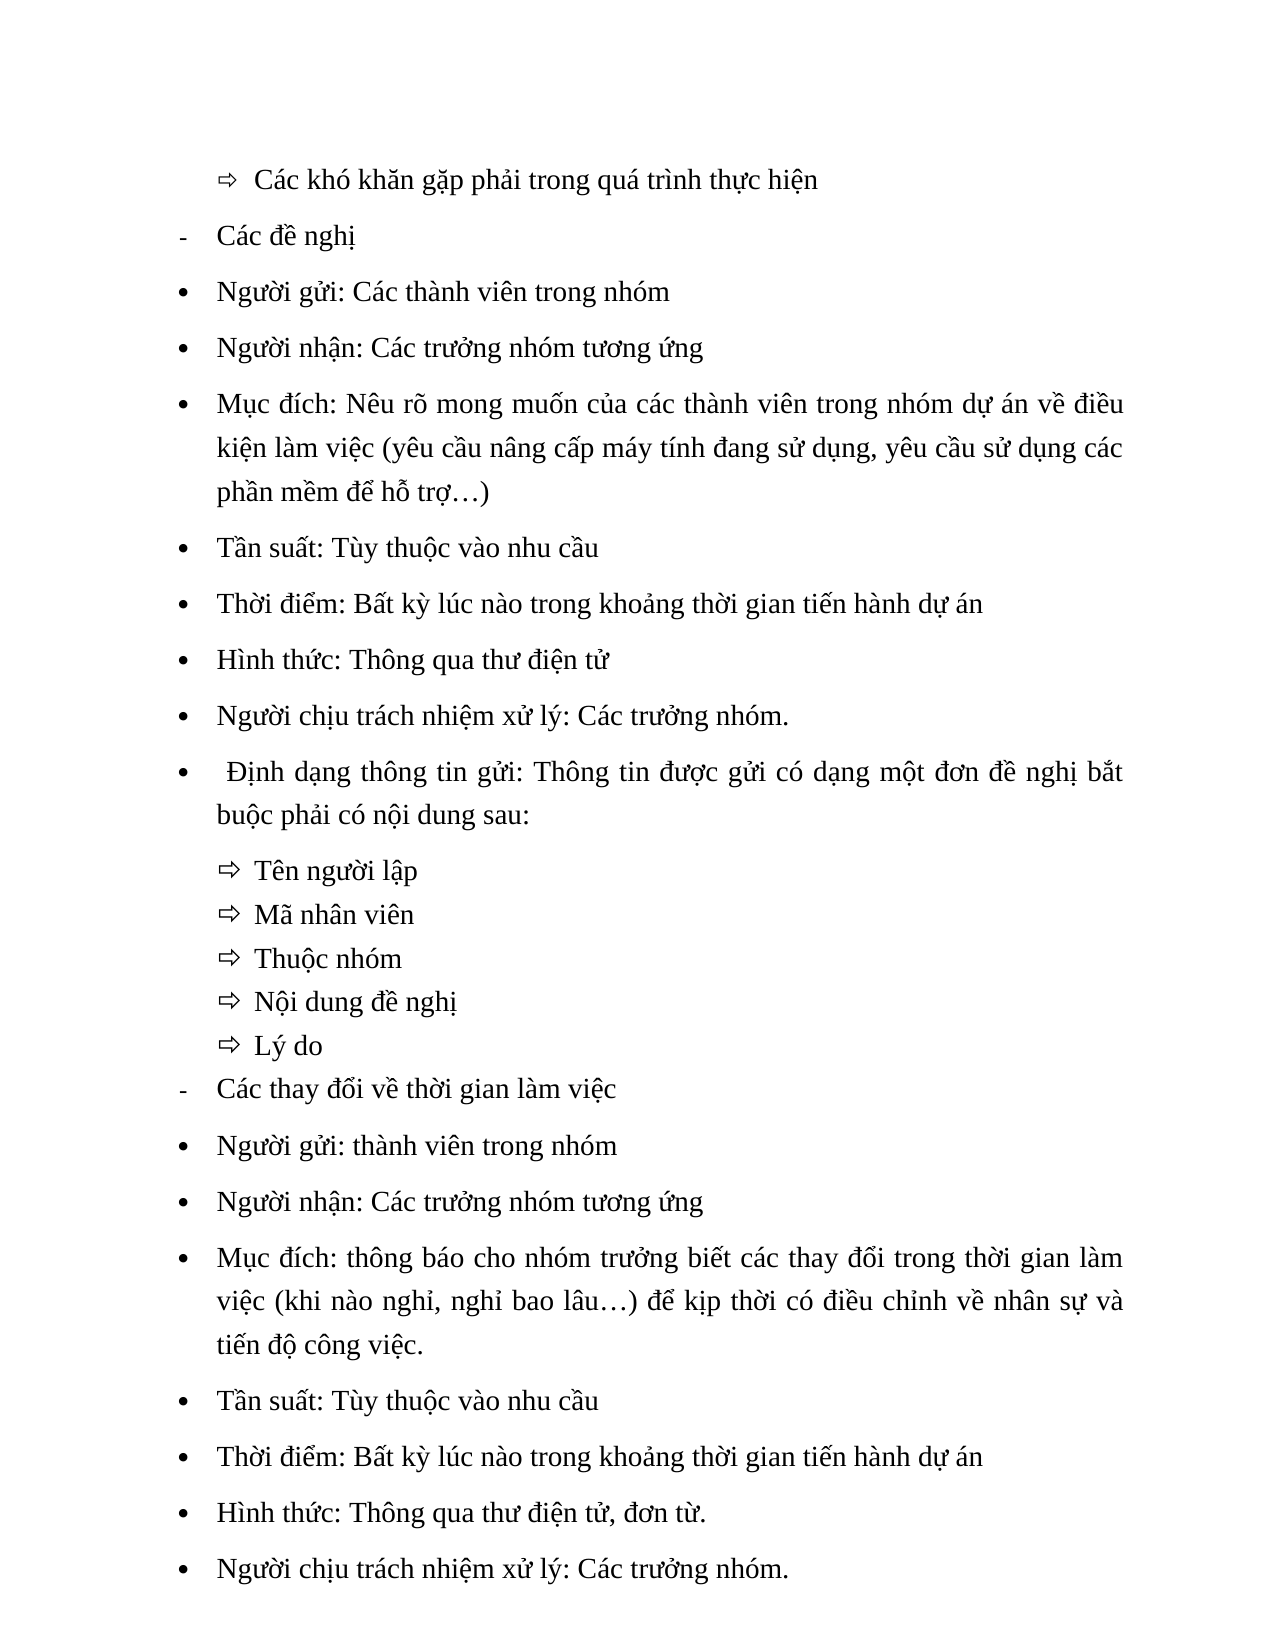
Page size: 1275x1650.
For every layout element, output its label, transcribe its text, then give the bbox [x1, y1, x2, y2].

list Người nhận: Các trưởng nhóm tương ứng [179, 1184, 1125, 1217]
list Lý do [216, 1028, 1125, 1062]
list Mục đích: thông báo cho nhóm trưởng biết các thay đổi trong thời gian làm việc (khi nào nghỉ, nghỉ bao lâu…) để kịp thời có điều chỉnh về nhân sự và tiến độ công việc. [179, 1240, 1125, 1360]
list Định dạng thông tin gửi: Thông tin được gửi có dạng một đơn đề nghị bắt buộc phải có nội dung sau: [179, 754, 1125, 831]
list Các đề nghị [179, 218, 1125, 252]
list Người chịu trách nhiệm xử lý: Các trưởng nhóm. [179, 698, 1125, 731]
list Người gửi: Các thành viên trong nhóm [179, 274, 1125, 308]
list Tần suất: Tùy thuộc vào nhu cầu [179, 530, 1125, 563]
list Nội dung đề nghị [216, 984, 1125, 1018]
list Tần suất: Tùy thuộc vào nhu cầu [179, 1383, 1125, 1416]
list Hình thức: Thông qua thư điện tử, đơn từ. [179, 1495, 1125, 1528]
list Thời điểm: Bất kỳ lúc nào trong khoảng thời gian tiến hành dự án [179, 586, 1125, 619]
list Các khó khăn gặp phải trong quá trình thực hiện [216, 162, 977, 196]
list Người chịu trách nhiệm xử lý: Các trưởng nhóm. [179, 1551, 1125, 1584]
list Người gửi: thành viên trong nhóm [179, 1128, 1125, 1161]
list Thuộc nhóm [216, 941, 1125, 974]
list Người nhận: Các trưởng nhóm tương ứng [179, 331, 1125, 364]
list Các thay đổi về thời gian làm việc [179, 1072, 1125, 1105]
list Tên người lập [216, 853, 1125, 887]
list Thời điểm: Bất kỳ lúc nào trong khoảng thời gian tiến hành dự án [179, 1439, 1125, 1472]
list Mục đích: Nêu rõ mong muốn của các thành viên trong nhóm dự án về điều kiện làm việc (yêu cầu nâng cấp máy tính đang sử dụng, yêu cầu sử dụng các phần mềm để hỗ trợ…) [179, 387, 1125, 507]
list Mã nhân viên [216, 897, 1125, 931]
list Hình thức: Thông qua thư điện tử [179, 642, 1125, 675]
